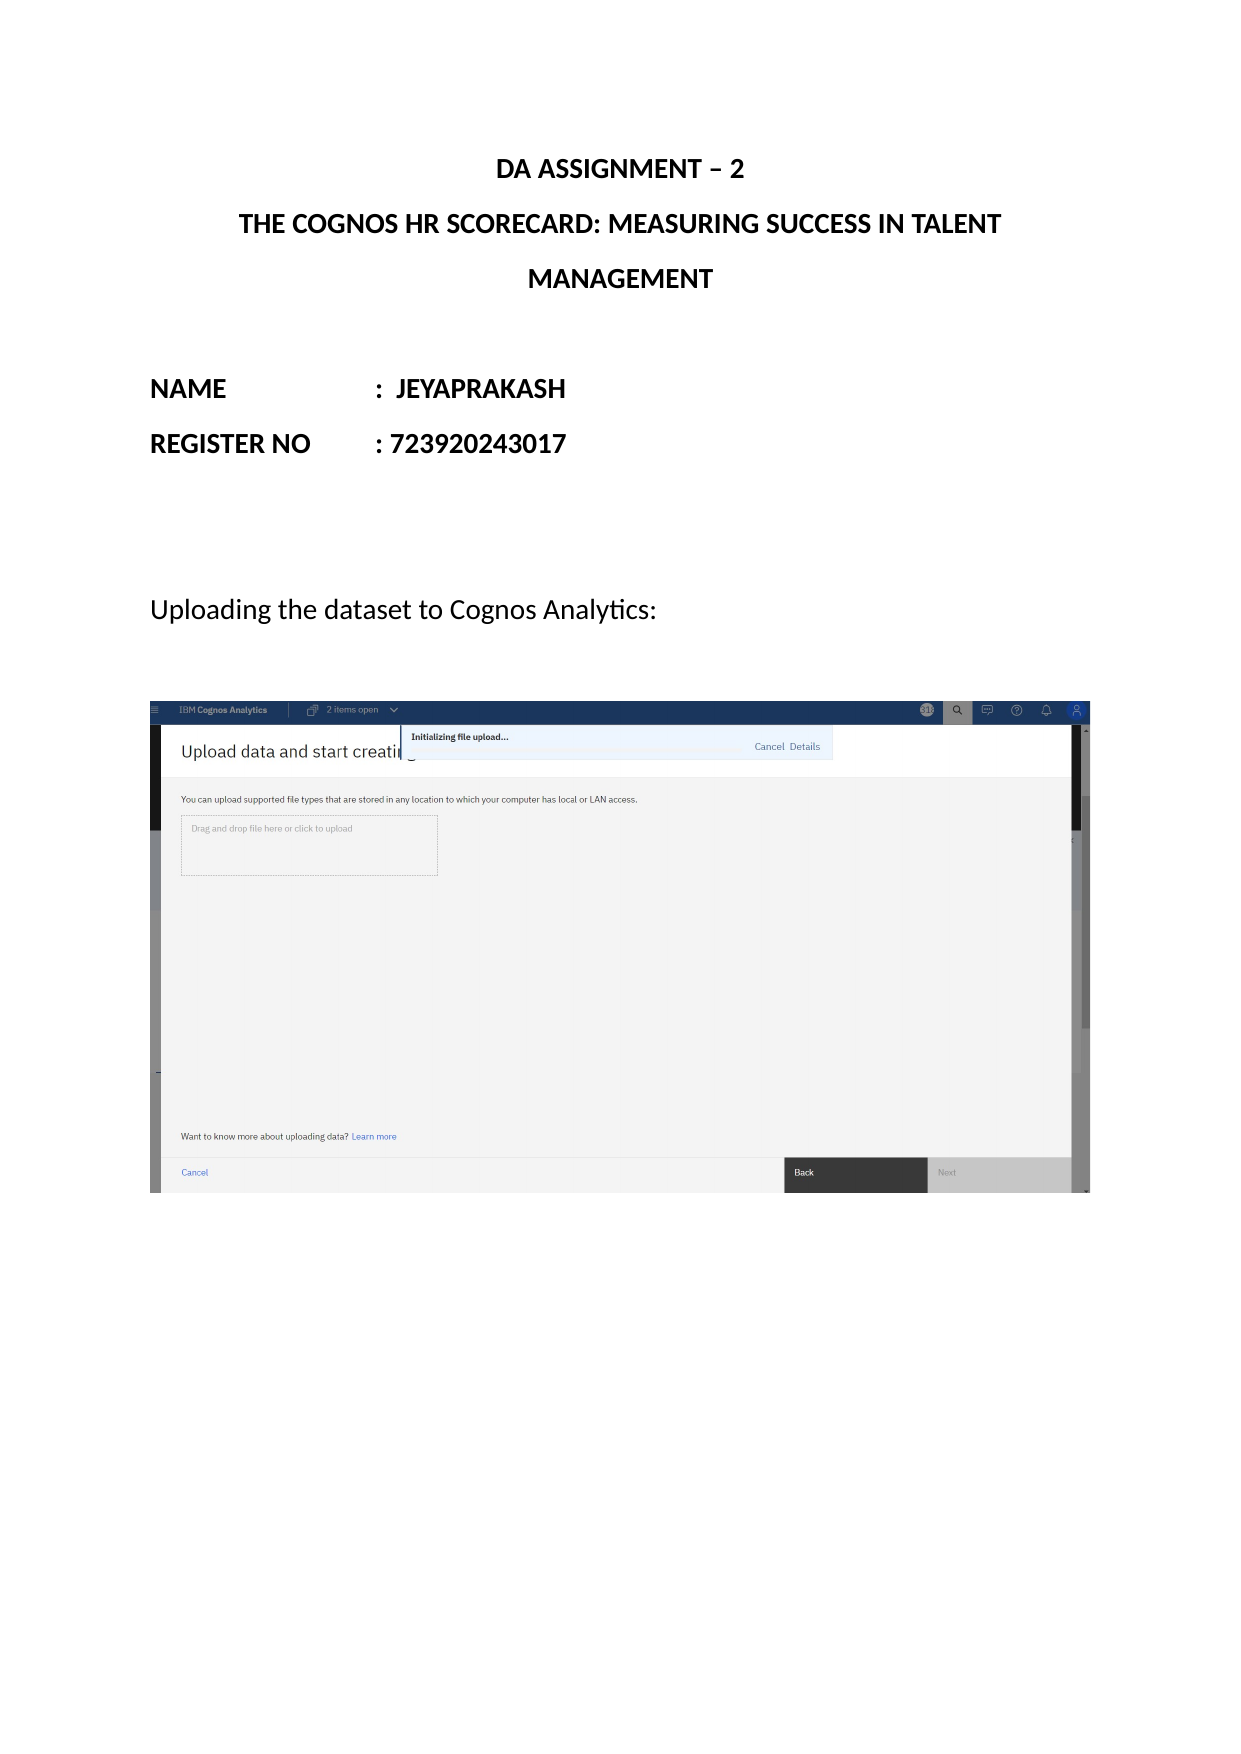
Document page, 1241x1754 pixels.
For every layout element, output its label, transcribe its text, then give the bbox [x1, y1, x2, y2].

text REGISTER NO : 723920243017 [150, 426, 1090, 461]
picture [150, 701, 1091, 1193]
text Uploading the dataset to Cognos Analytics: [150, 591, 1090, 626]
text DA ASSIGNMENT – 2 [150, 150, 1090, 186]
text THE COGNOS HR SCORECARD: MEASURING SUCCESS IN TALENT [150, 205, 1090, 241]
text NAME : JEYAPRAKASH [150, 370, 1090, 406]
text MANAGEMENT [150, 260, 1090, 296]
